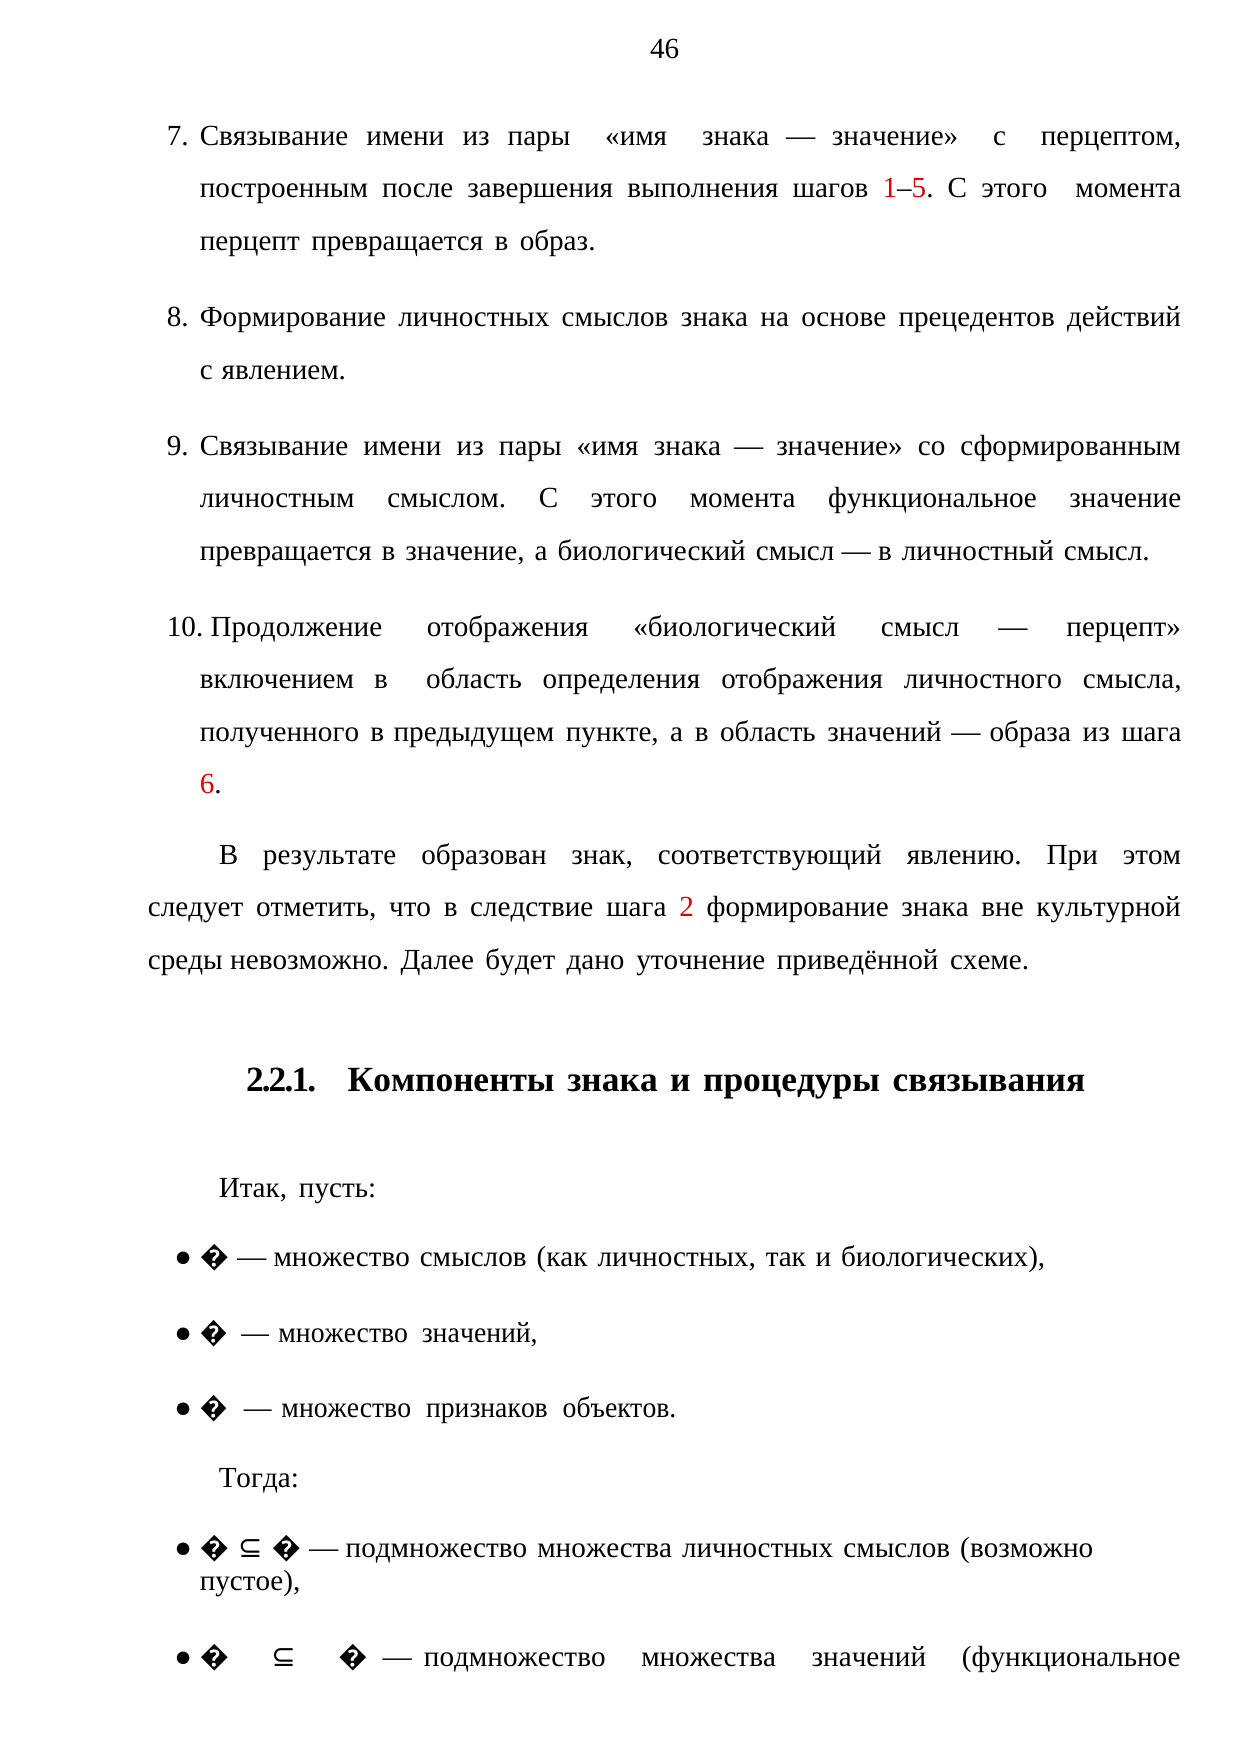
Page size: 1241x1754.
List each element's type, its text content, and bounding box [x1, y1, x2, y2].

text Итак, пусть: [218, 1170, 1192, 1203]
text В результате образован знак, соответствующий явлению. При этом следует отметить, что в следствие шага 2 формирование знака вне культурной среды невозможно. Далее будет дано уточнение приведённой схеме. [148, 837, 1181, 976]
list Формирование личностных смыслов знака на основе прецедентов действий с явлением. [167, 299, 1181, 385]
subtitle Компоненты знака и процедуры связывания [246, 1058, 1192, 1099]
list Продолжение отображения «биологический смысл — перцепт» включением в область определения отображения личностного смысла, полученного в предыдущем пункте, а в область значений — образа из шага 6. [167, 609, 1181, 800]
list Связывание имени из пары «имя знака — значение» с перцептом, построенным после завершения выполнения шагов 1–5. С этого момента перцепт превращается в образ. [167, 118, 1181, 257]
list Связывание имени из пары «имя знака — значение» со сформированным личностным смыслом. С этого момента функциональное значение превращается в значение, а биологический смысл — в личностный смысл. [167, 428, 1181, 566]
list � ⊆ � — подмножество множества личностных смыслов (возможно пустое), [174, 1530, 1192, 1597]
list � — множество признаков объектов. [174, 1390, 1192, 1424]
text Тогда: [218, 1460, 1192, 1494]
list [174, 1639, 1181, 1672]
list � — множество значений, [174, 1315, 1192, 1348]
list � — множество смыслов (как личностных, так и биологических), [174, 1239, 1192, 1273]
